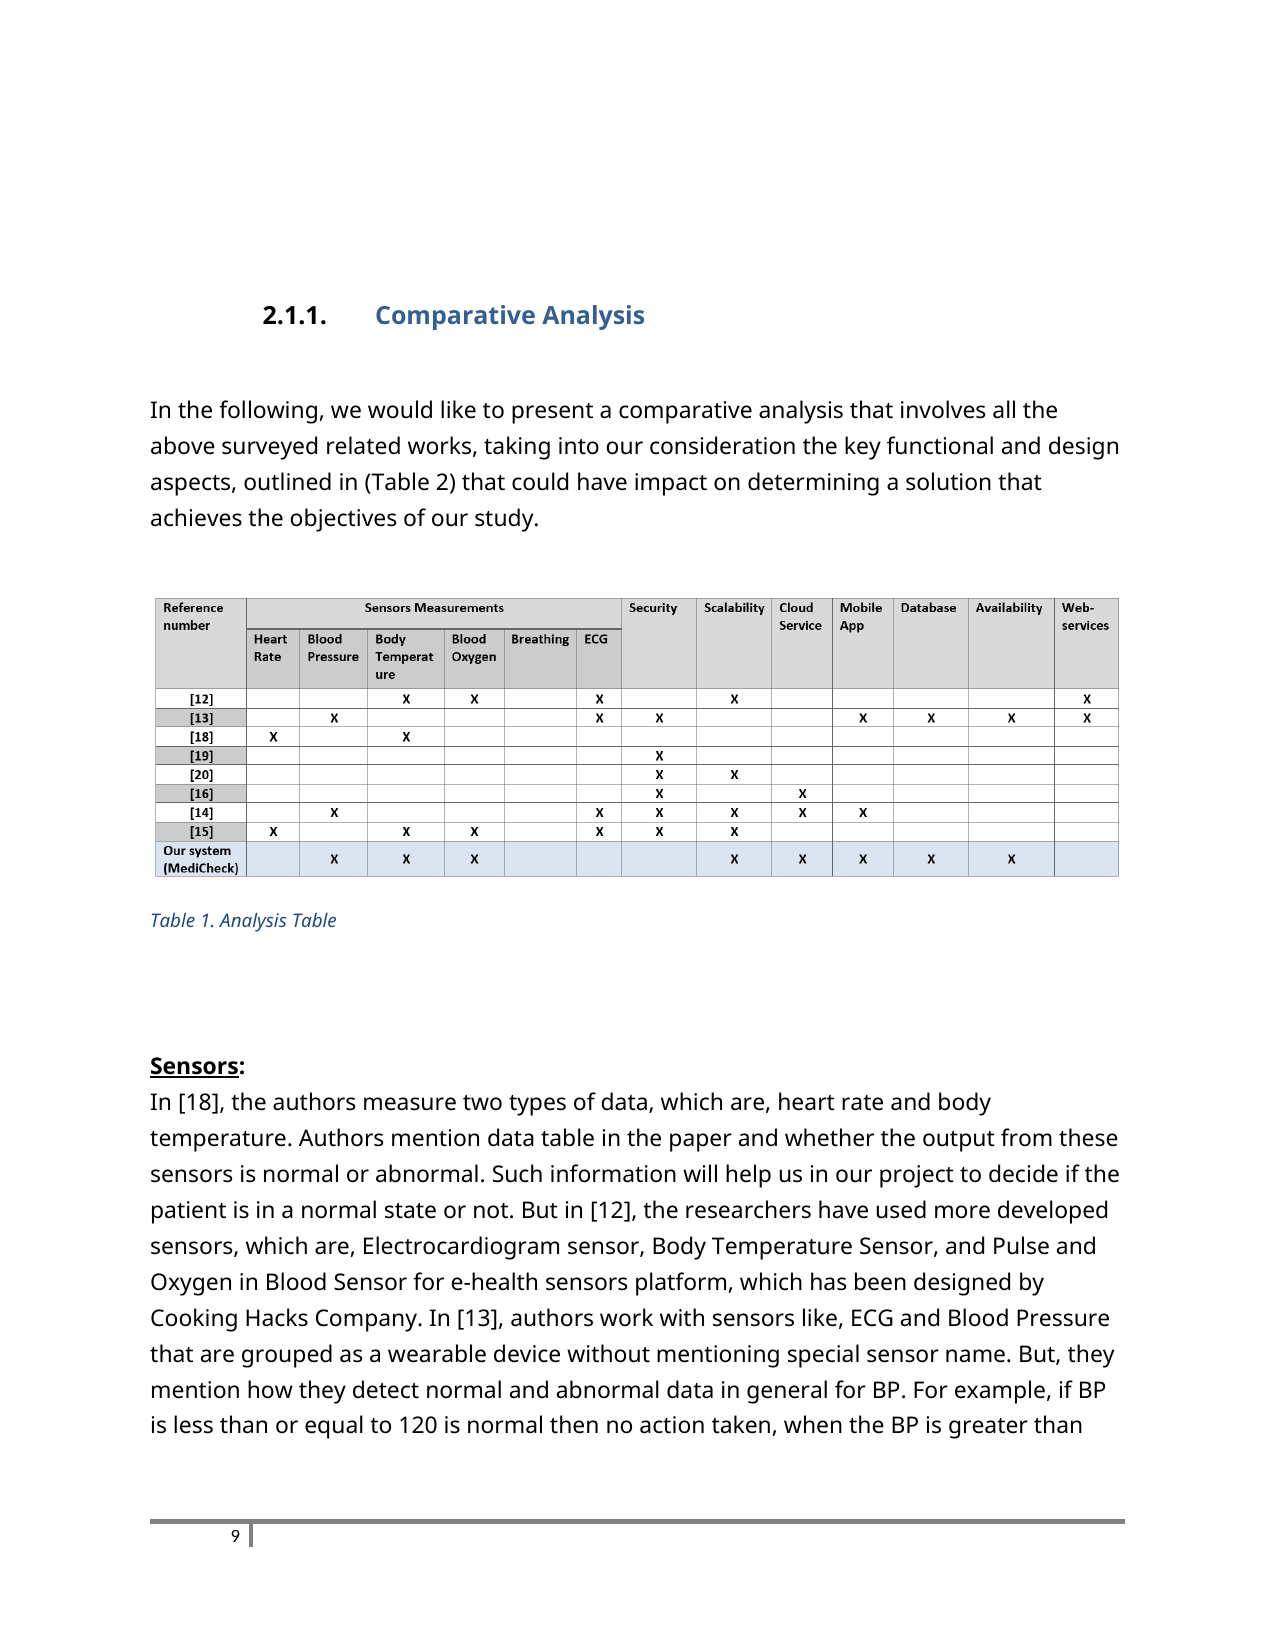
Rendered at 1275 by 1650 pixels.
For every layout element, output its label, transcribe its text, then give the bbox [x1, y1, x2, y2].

subtitle Comparative Analysis [262, 298, 1125, 332]
picture [150, 590, 1126, 883]
text Sensors: [150, 1050, 1125, 1081]
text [150, 1086, 1125, 1441]
text In the following, we would like to present a comparative analysis that involves all the above surveyed related works, taking into our consideration the key functional and design aspects, outlined in (Table 2) that could have impact on determining a solution that achieves the objectives of our study. [150, 394, 1125, 533]
